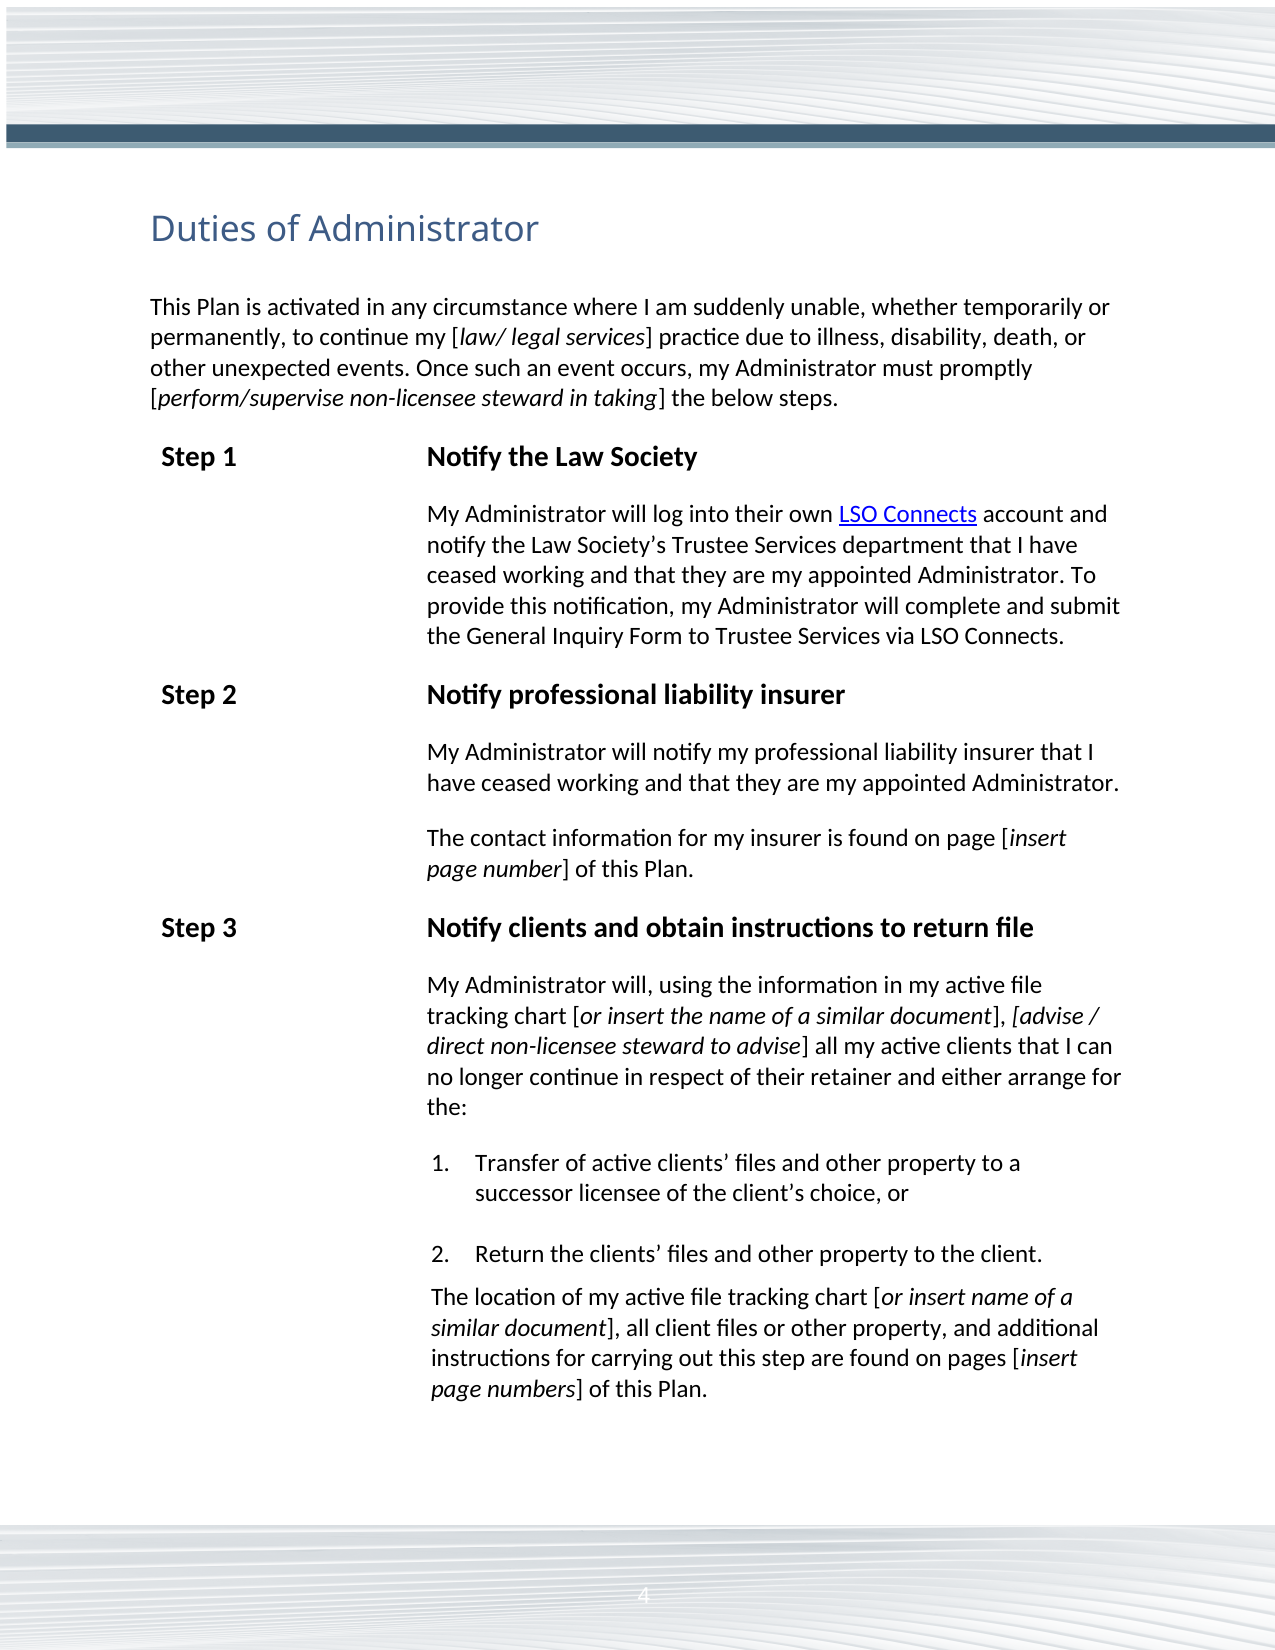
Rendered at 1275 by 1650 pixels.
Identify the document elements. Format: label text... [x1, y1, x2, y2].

table_cell Notify professional liability insurer My Administrator will notify my professional liability insurer that I have ceased working and that they are my appointed Administrator. The contact information for my insurer is found on page [insert page number] of this Plan. [415, 676, 1136, 909]
subtitle Duties of Administrator [150, 203, 1137, 251]
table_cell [415, 909, 1136, 1484]
table_header Notify the Law Society My Administrator will log into their own LSO Connects account and notify the Law Society’s Trustee Services department that I have ceased working and that they are my appointed Administrator. To provide this notification, my Administrator will complete and submit the General Inquiry Form to Trustee Services via LSO Connects. [415, 438, 1136, 676]
table_cell Step 3 [150, 909, 415, 1484]
text This Plan is activated in any circumstance where I am suddenly unable, whether temporarily or permanently, to continue my [law/ legal services] practice due to illness, disability, death, or other unexpected events. Once such an event occurs, my Administrator must promptly [perform/supervise non-licensee steward in taking] the below steps. [150, 291, 1137, 413]
table_header Step 1 [150, 438, 415, 676]
table_cell Step 2 [150, 676, 415, 909]
